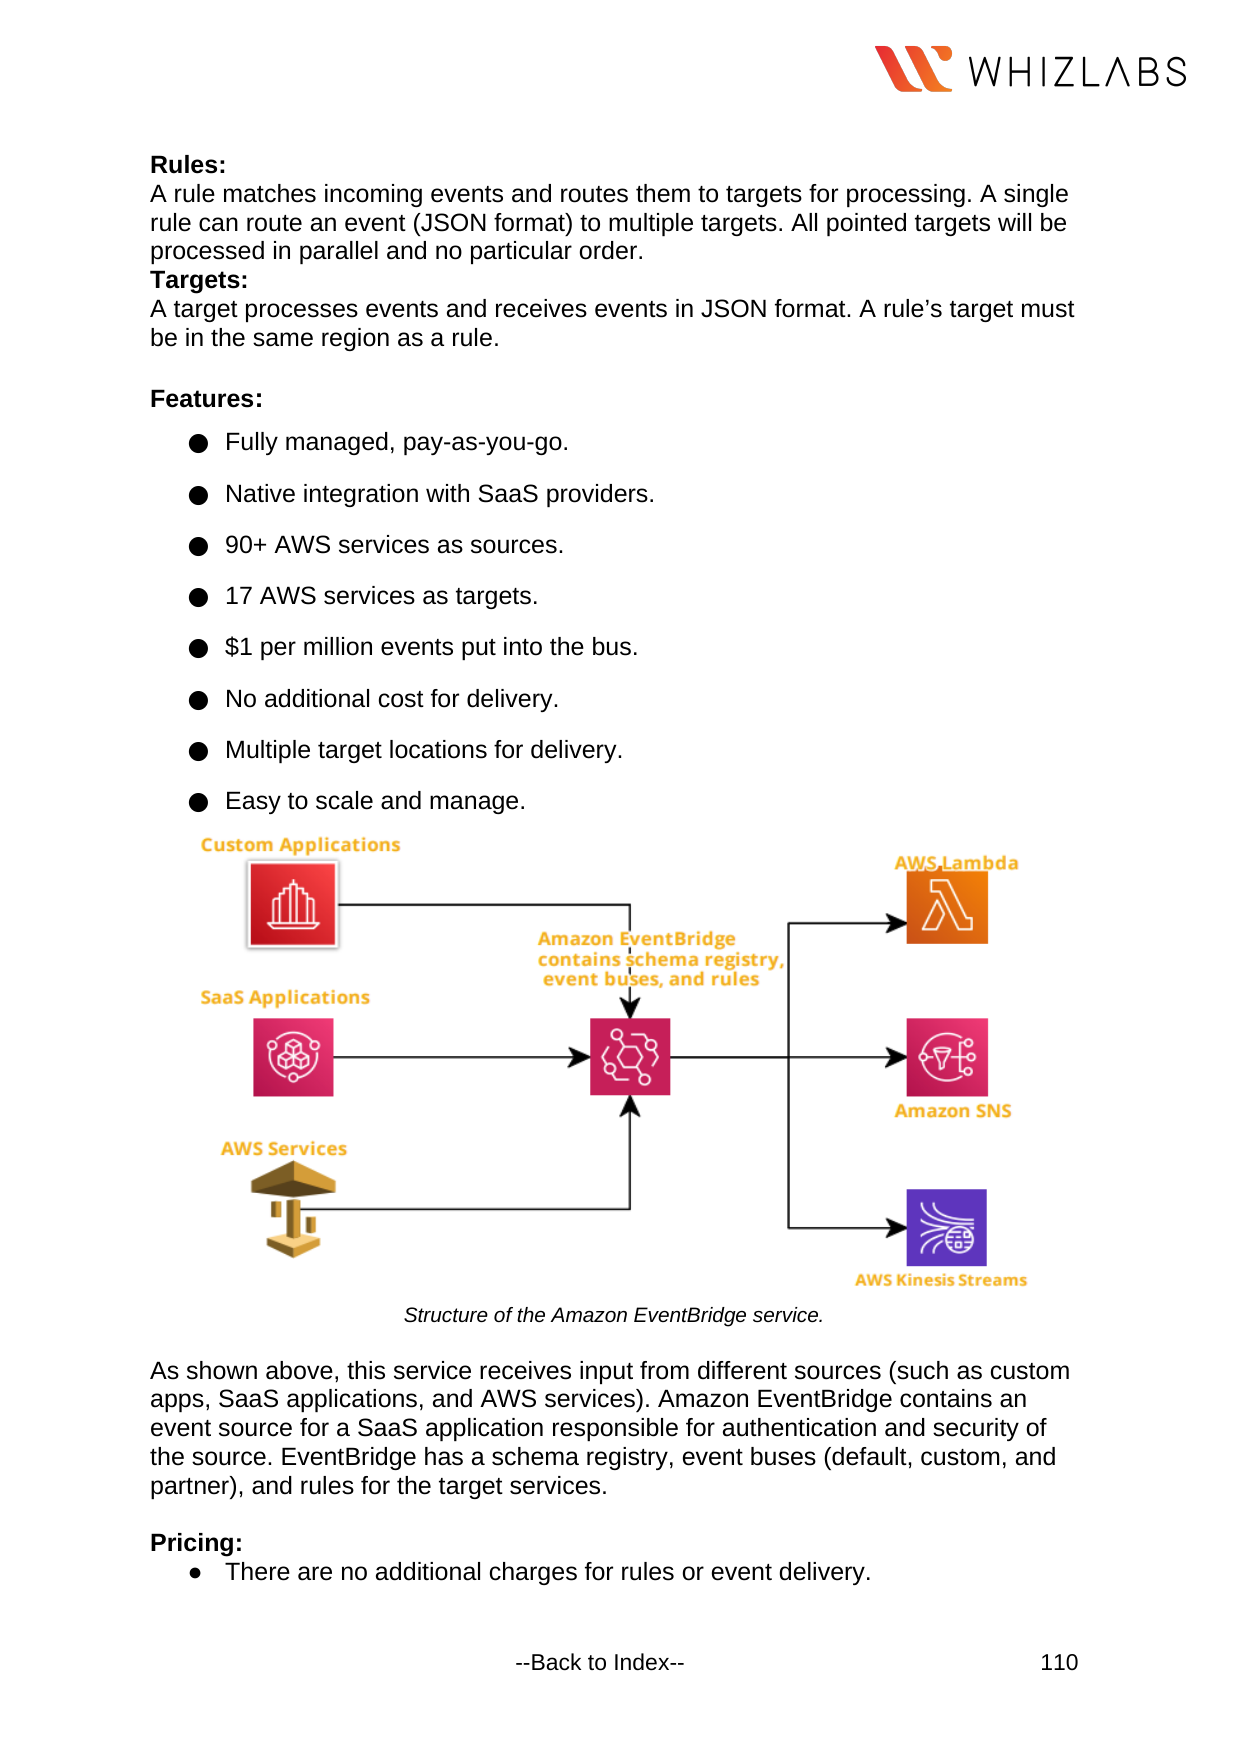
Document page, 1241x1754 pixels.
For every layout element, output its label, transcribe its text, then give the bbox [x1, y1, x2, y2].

subtitle Rules: [150, 150, 1078, 179]
list 90+ AWS services as sources. [187, 516, 1078, 567]
list 17 AWS services as targets. [187, 567, 1078, 619]
list Easy to scale and manage. [187, 772, 1078, 824]
list Native integration with SaaS providers. [187, 465, 1078, 516]
text Structure of the Amazon EventBridge service. [150, 1303, 1078, 1327]
list There are no additional charges for rules or event delivery. [187, 1557, 1078, 1586]
text A rule matches incoming events and routes them to targets for processing. A single rule can route an event (JSON format) to multiple targets. All pointed targets will be processed in parallel and no particular order. [150, 179, 1078, 265]
text Features: [150, 382, 1078, 414]
picture [176, 823, 1053, 1303]
list No additional cost for delivery. [187, 670, 1078, 721]
text As shown above, this service receives input from different sources (such as custom apps, SaaS applications, and AWS services). Amazon EventBridge contains an event source for a SaaS application responsible for authentication and security of the source. EventBridge has a schema registry, event buses (default, custom, and partner), and rules for the target services. [150, 1356, 1078, 1499]
picture [868, 37, 1191, 99]
subtitle Targets: [150, 265, 1078, 294]
list Multiple target locations for delivery. [187, 721, 1078, 772]
text A target processes events and receives events in JSON format. A rule’s target must be in the same region as a rule. [150, 294, 1078, 351]
list $1 per million events put into the bus. [187, 619, 1078, 670]
list Fully managed, pay-as-you-go. [187, 414, 1078, 465]
subtitle Pricing: [150, 1528, 1078, 1557]
